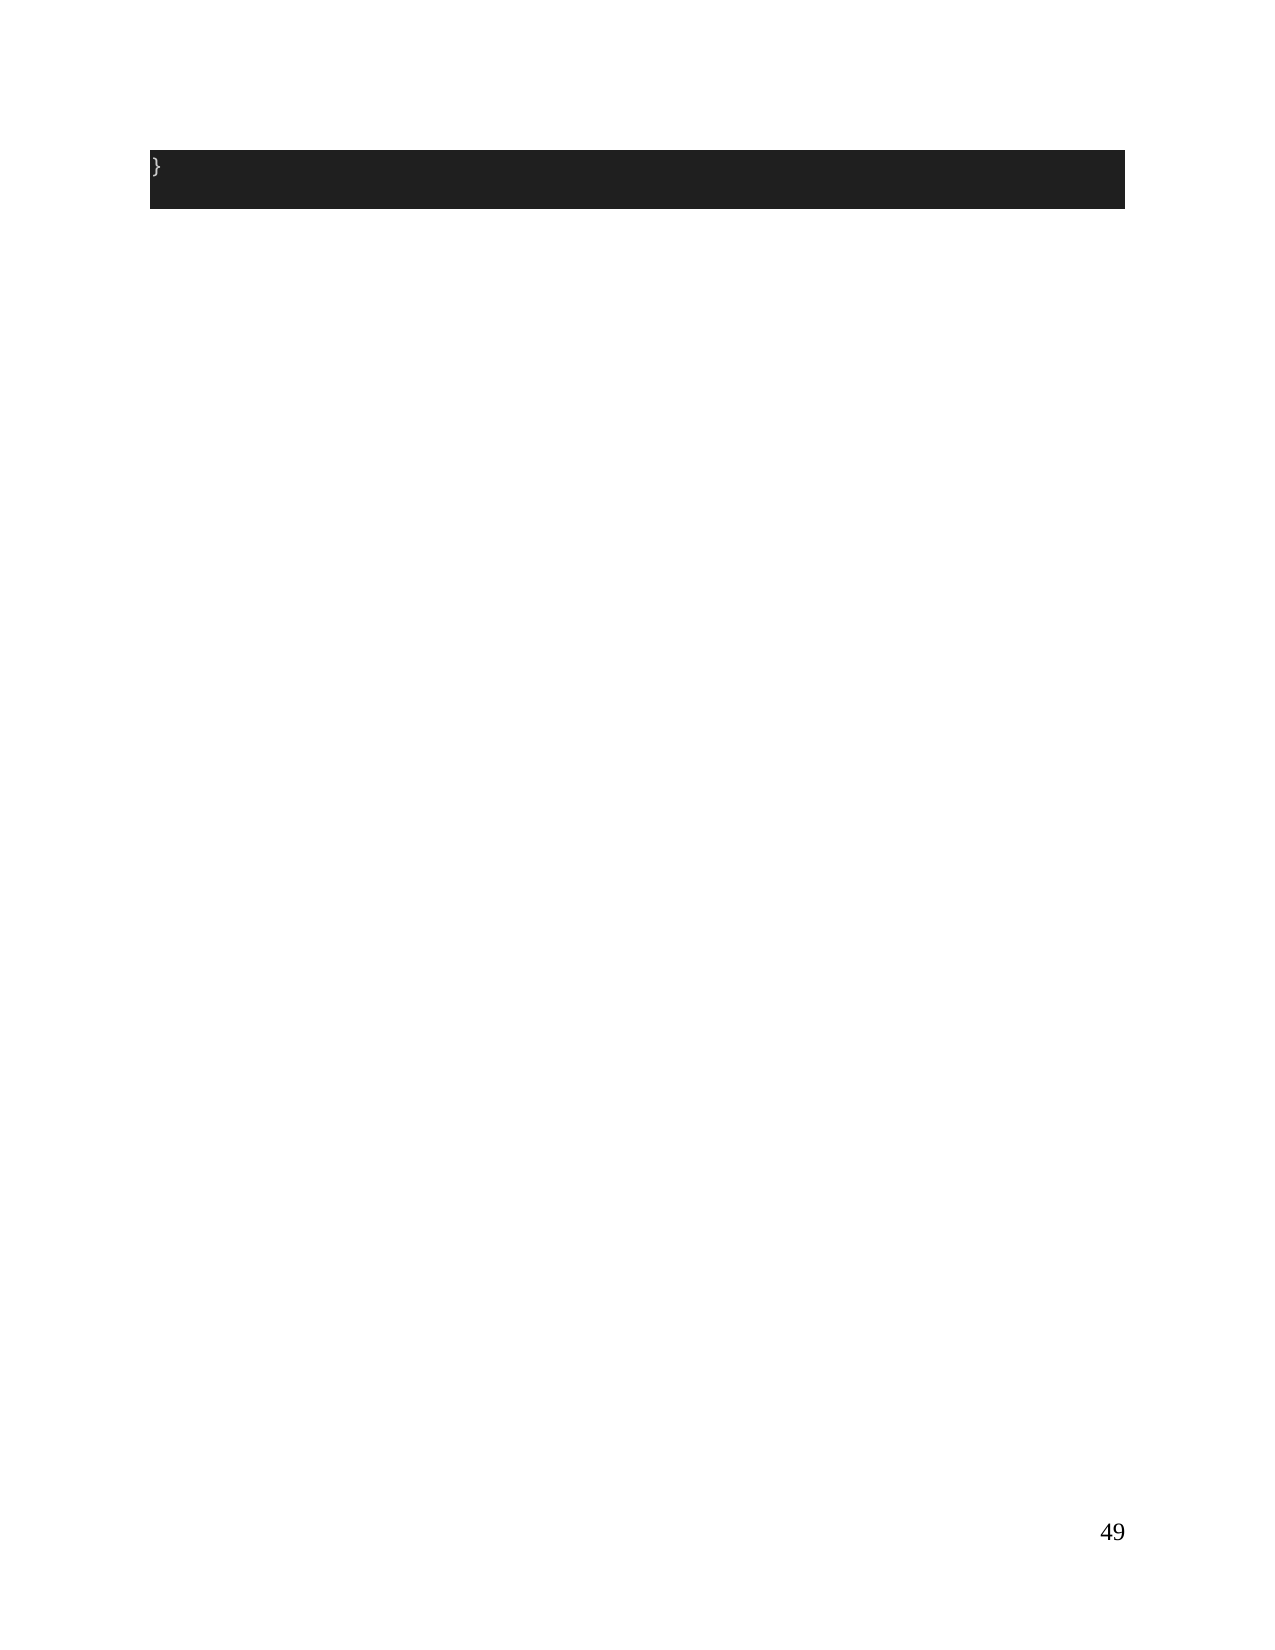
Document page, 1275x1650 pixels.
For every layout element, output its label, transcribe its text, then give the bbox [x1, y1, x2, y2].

text } [150, 150, 1125, 180]
